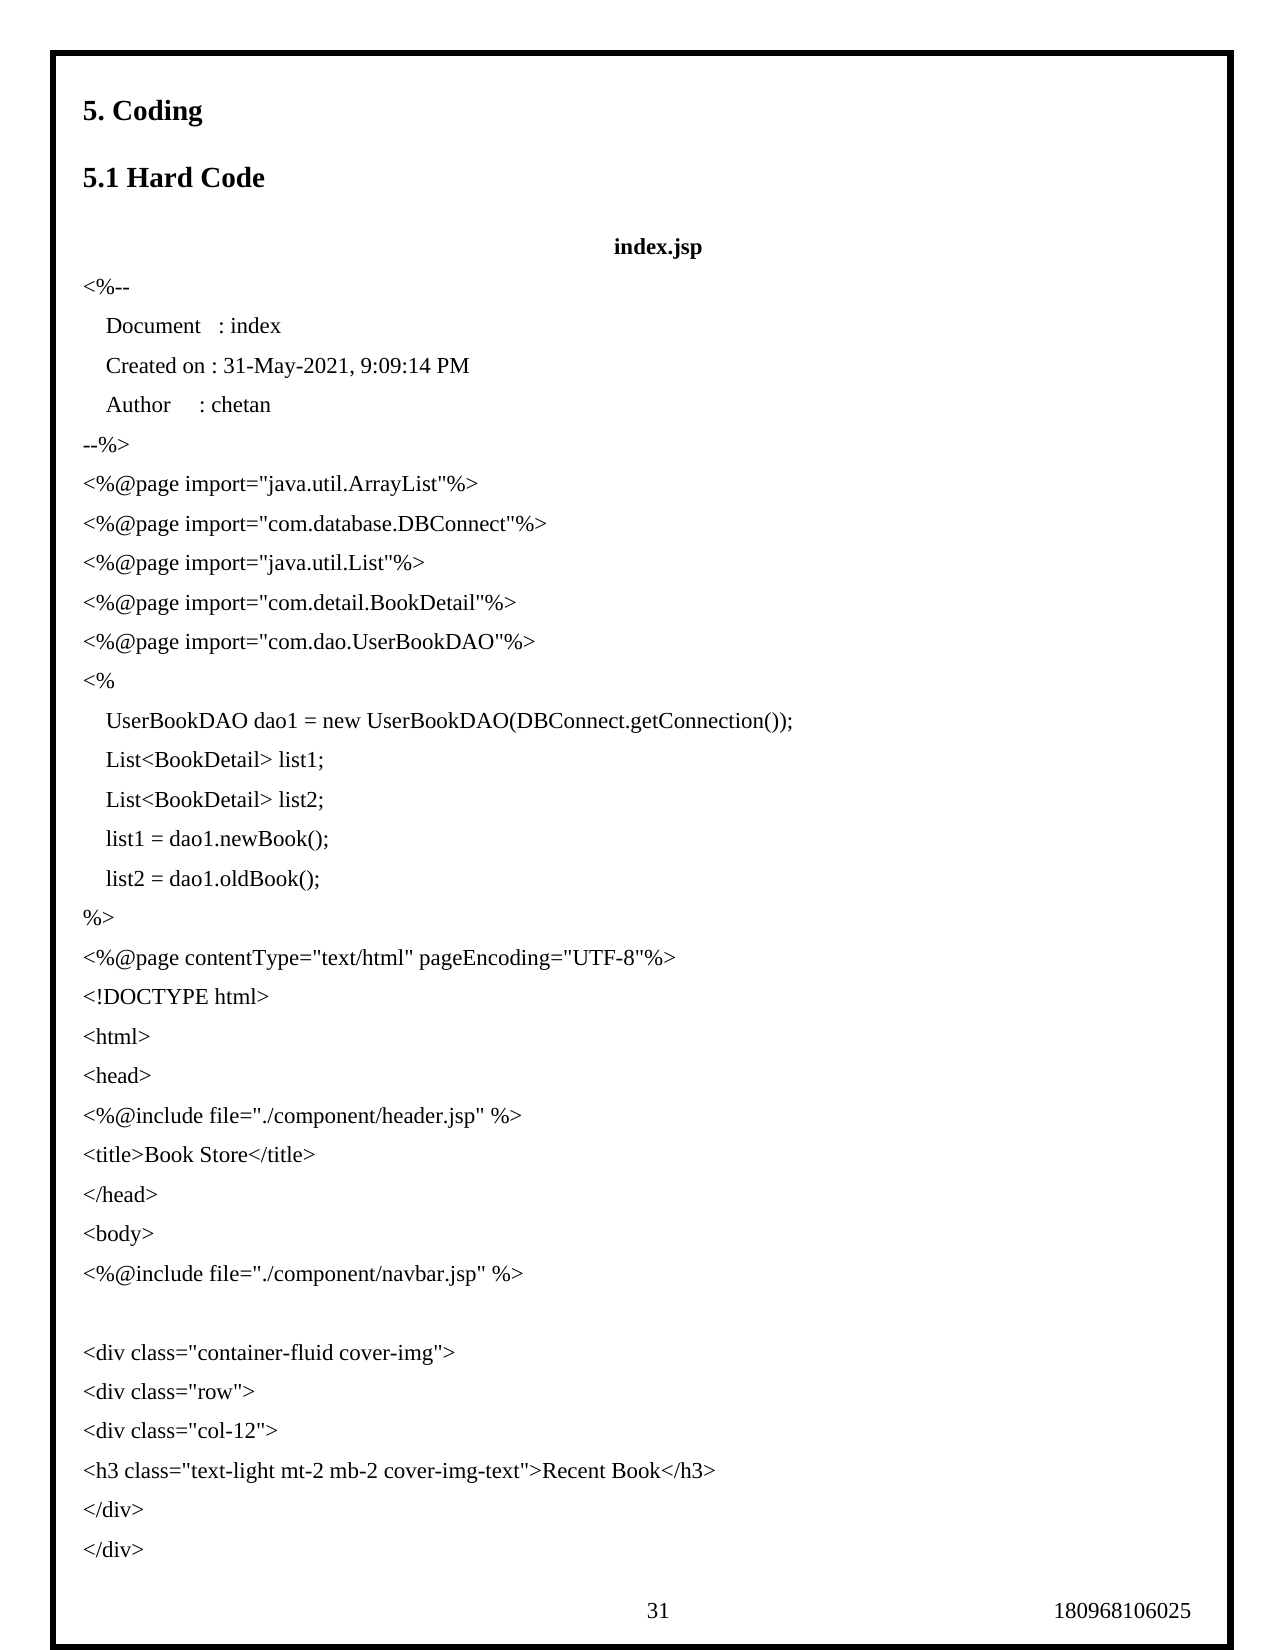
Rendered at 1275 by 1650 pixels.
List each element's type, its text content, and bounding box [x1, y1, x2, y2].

text <div class="row"> [83, 1378, 1227, 1404]
text <%@page import="java.util.ArrayList"%> [83, 470, 1227, 496]
text 5. Coding [83, 93, 1227, 127]
text list2 = dao1.oldBook(); [83, 865, 1227, 891]
text <%@include file="./component/navbar.jsp" %> [83, 1260, 1227, 1286]
text --%> [83, 431, 1227, 457]
text List<BookDetail> list2; [83, 786, 1227, 812]
text <!DOCTYPE html> [83, 983, 1227, 1010]
text <%@include file="./component/header.jsp" %> [83, 1102, 1227, 1128]
text <html> [83, 1023, 1227, 1049]
text </div> [83, 1536, 1227, 1562]
text Created on : 31-May-2021, 9:09:14 PM [83, 352, 1227, 378]
text <%@page contentType="text/html" pageEncoding="UTF-8"%> [83, 944, 1227, 970]
text UserBookDAO dao1 = new UserBookDAO(DBConnect.getConnection()); [83, 707, 1227, 733]
text list1 = dao1.newBook(); [83, 825, 1227, 852]
text <h3 class="text-light mt-2 mb-2 cover-img-text">Recent Book</h3> [83, 1457, 1227, 1483]
text <head> [83, 1062, 1227, 1089]
text index.jsp [83, 233, 1227, 259]
text <%@page import="com.detail.BookDetail"%> [83, 588, 1227, 615]
text Author : chetan [83, 391, 1227, 417]
text <div class="col-12"> [83, 1418, 1227, 1444]
text List<BookDetail> list1; [83, 746, 1227, 773]
text <title>Book Store</title> [83, 1141, 1227, 1168]
text <%@page import="com.database.DBConnect"%> [83, 509, 1227, 536]
text %> [83, 904, 1227, 931]
text <div class="container-fluid cover-img"> [83, 1339, 1227, 1365]
text <% [83, 667, 1227, 694]
text <body> [83, 1220, 1227, 1247]
text <%@page import="com.dao.UserBookDAO"%> [83, 628, 1227, 654]
text <%@page import="java.util.List"%> [83, 549, 1227, 575]
text </head> [83, 1181, 1227, 1207]
text </div> [83, 1497, 1227, 1523]
text Document : index [83, 312, 1227, 338]
text <%-- [83, 273, 1227, 299]
text 5.1 Hard Code [83, 160, 1227, 194]
